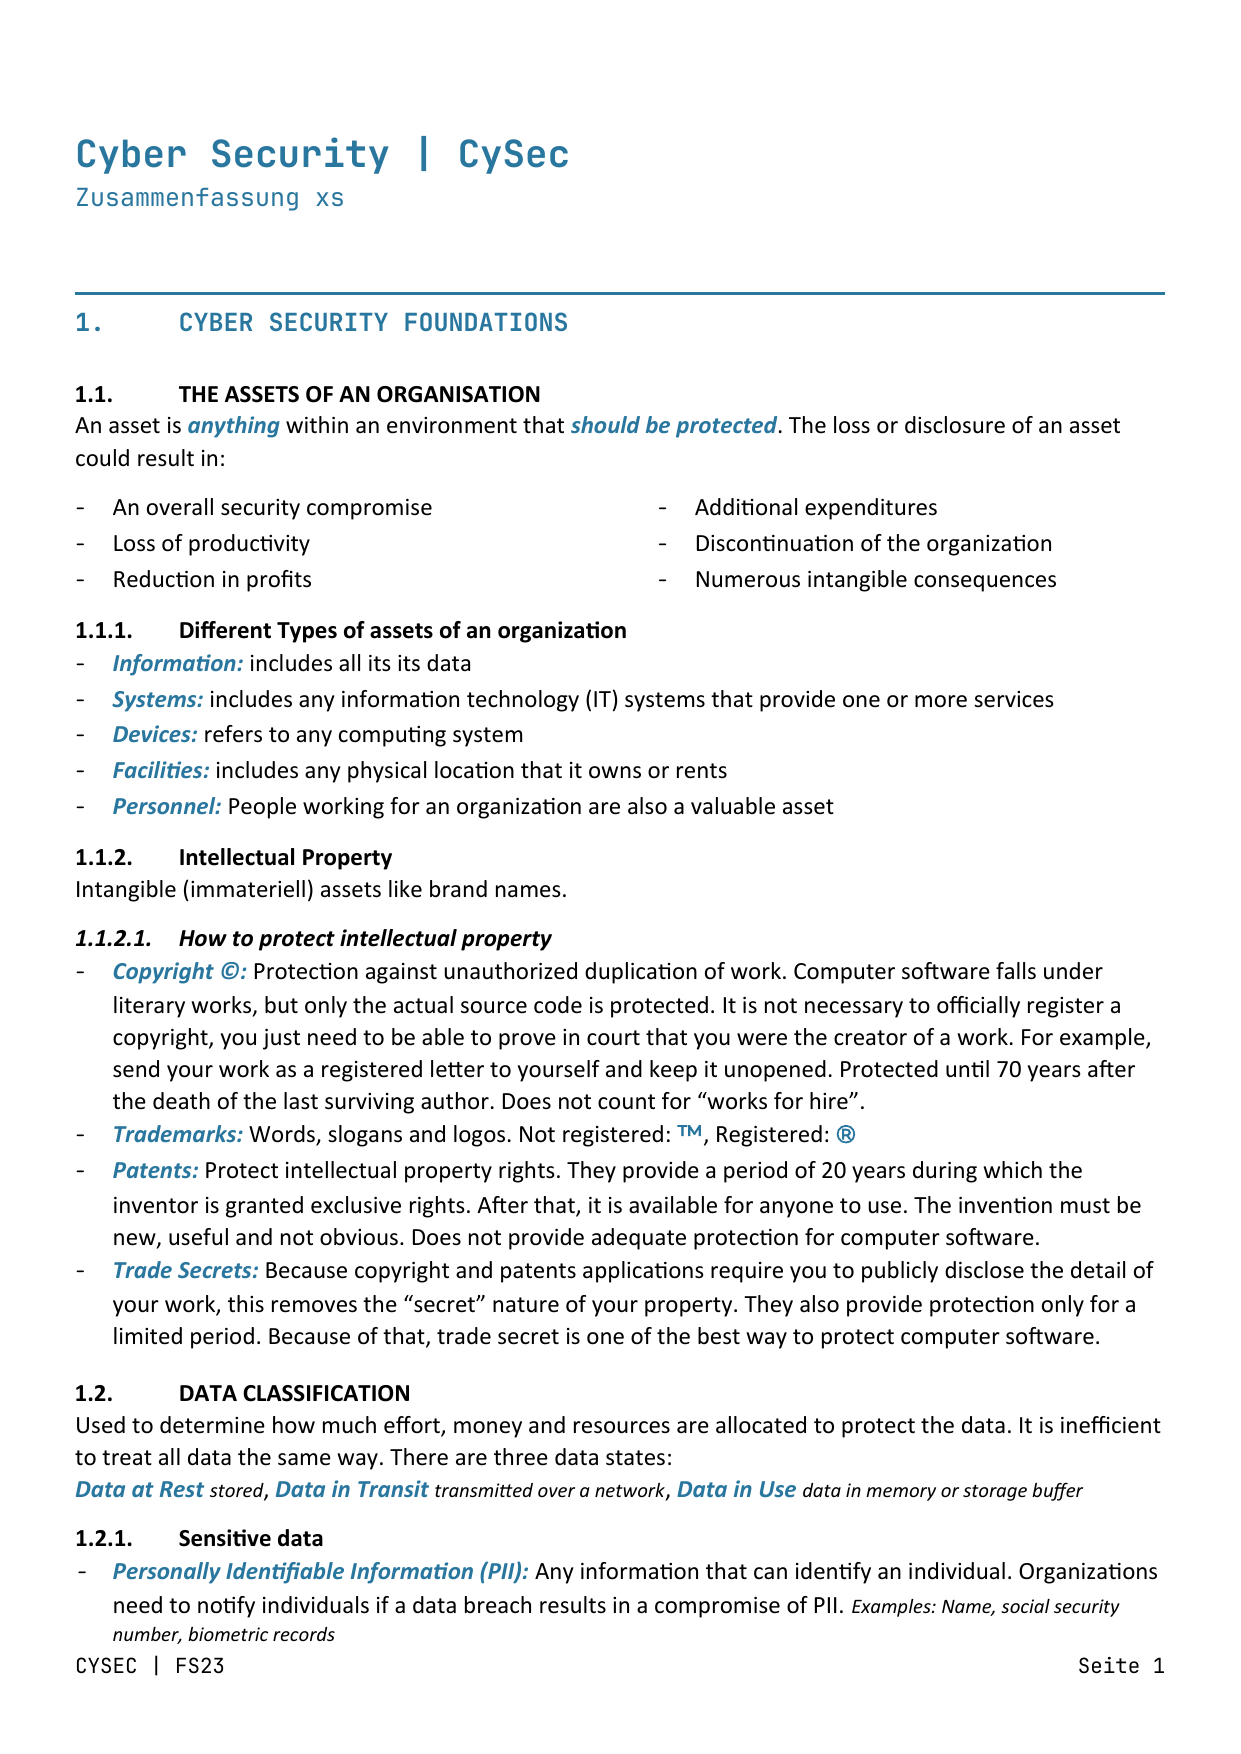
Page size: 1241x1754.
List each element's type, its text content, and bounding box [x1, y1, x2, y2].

text Sensitive data [75, 1522, 1165, 1552]
text Zusammenfassung xs [75, 181, 1165, 214]
subtitle Cyber Security Foundations [75, 295, 1165, 339]
text Intellectual Property [75, 841, 1165, 872]
text Discontinuation of the organization [657, 526, 1165, 560]
text How to protect intellectual property [75, 922, 1165, 953]
text An overall security compromise [75, 490, 583, 524]
text Reduction in profits [75, 562, 583, 596]
text Personally Identifiable Information (PII): Any information that can identify an individual. Organizations need to notify individuals if a data breach results in a compromise of PII. Examples: Name, social security number, biometric records [75, 1554, 1165, 1646]
text Trademarks: Words, slogans and logos. Not registered: ™, Registered: ® [75, 1117, 1165, 1152]
subtitle Data classification [74, 1377, 1165, 1408]
text Facilities: includes any physical location that it owns or rents [75, 753, 1165, 787]
subtitle Cyber Security | CySec [75, 129, 1165, 179]
text Intangible (immateriell) assets like brand names. [75, 873, 1165, 904]
text Different Types of assets of an organization [75, 614, 1165, 645]
text Copyright ©: Protection against unauthorized duplication of work. Computer software falls under literary works, but only the actual source code is protected. It is not necessary to officially register a copyright, you just need to be able to prove in court that you were the creator of a work. For example, send your work as a registered letter to yourself and keep it unopened. Protected until 70 years after the death of the last surviving author. Does not count for “works for hire”. [75, 954, 1165, 1116]
text Loss of productivity [75, 526, 583, 560]
text Trade Secrets: Because copyright and patents applications require you to publicly disclose the detail of your work, this removes the “secret” nature of your property. They also provide protection only for a limited period. Because of that, trade secret is one of the best way to protect computer software. [75, 1253, 1165, 1351]
text Information: includes all its its data [75, 646, 1165, 680]
text Numerous intangible consequences [657, 562, 1165, 596]
text Used to determine how much effort, money and resources are allocated to protect the data. It is inefficient to treat all data the same way. There are three data states: Data at Rest stored, Data in Transit transmitted over a network, Data in Use data in memory or storage buffer [75, 1409, 1165, 1504]
text An asset is anything within an environment that should be protected. The loss or disclosure of an asset could result in: [75, 410, 1165, 472]
text Additional expenditures [657, 490, 1165, 524]
text Personnel: People working for an organization are also a valuable asset [75, 789, 1165, 823]
text Devices: refers to any computing system [75, 718, 1165, 752]
text Systems: includes any information technology (IT) systems that provide one or more services [75, 682, 1165, 716]
text Patents: Protect intellectual property rights. They provide a period of 20 years during which the inventor is granted exclusive rights. After that, it is available for anyone to use. The invention must be new, useful and not obvious. Does not provide adequate protection for computer software. [75, 1153, 1165, 1251]
subtitle The assets of an organisation [74, 378, 1165, 408]
